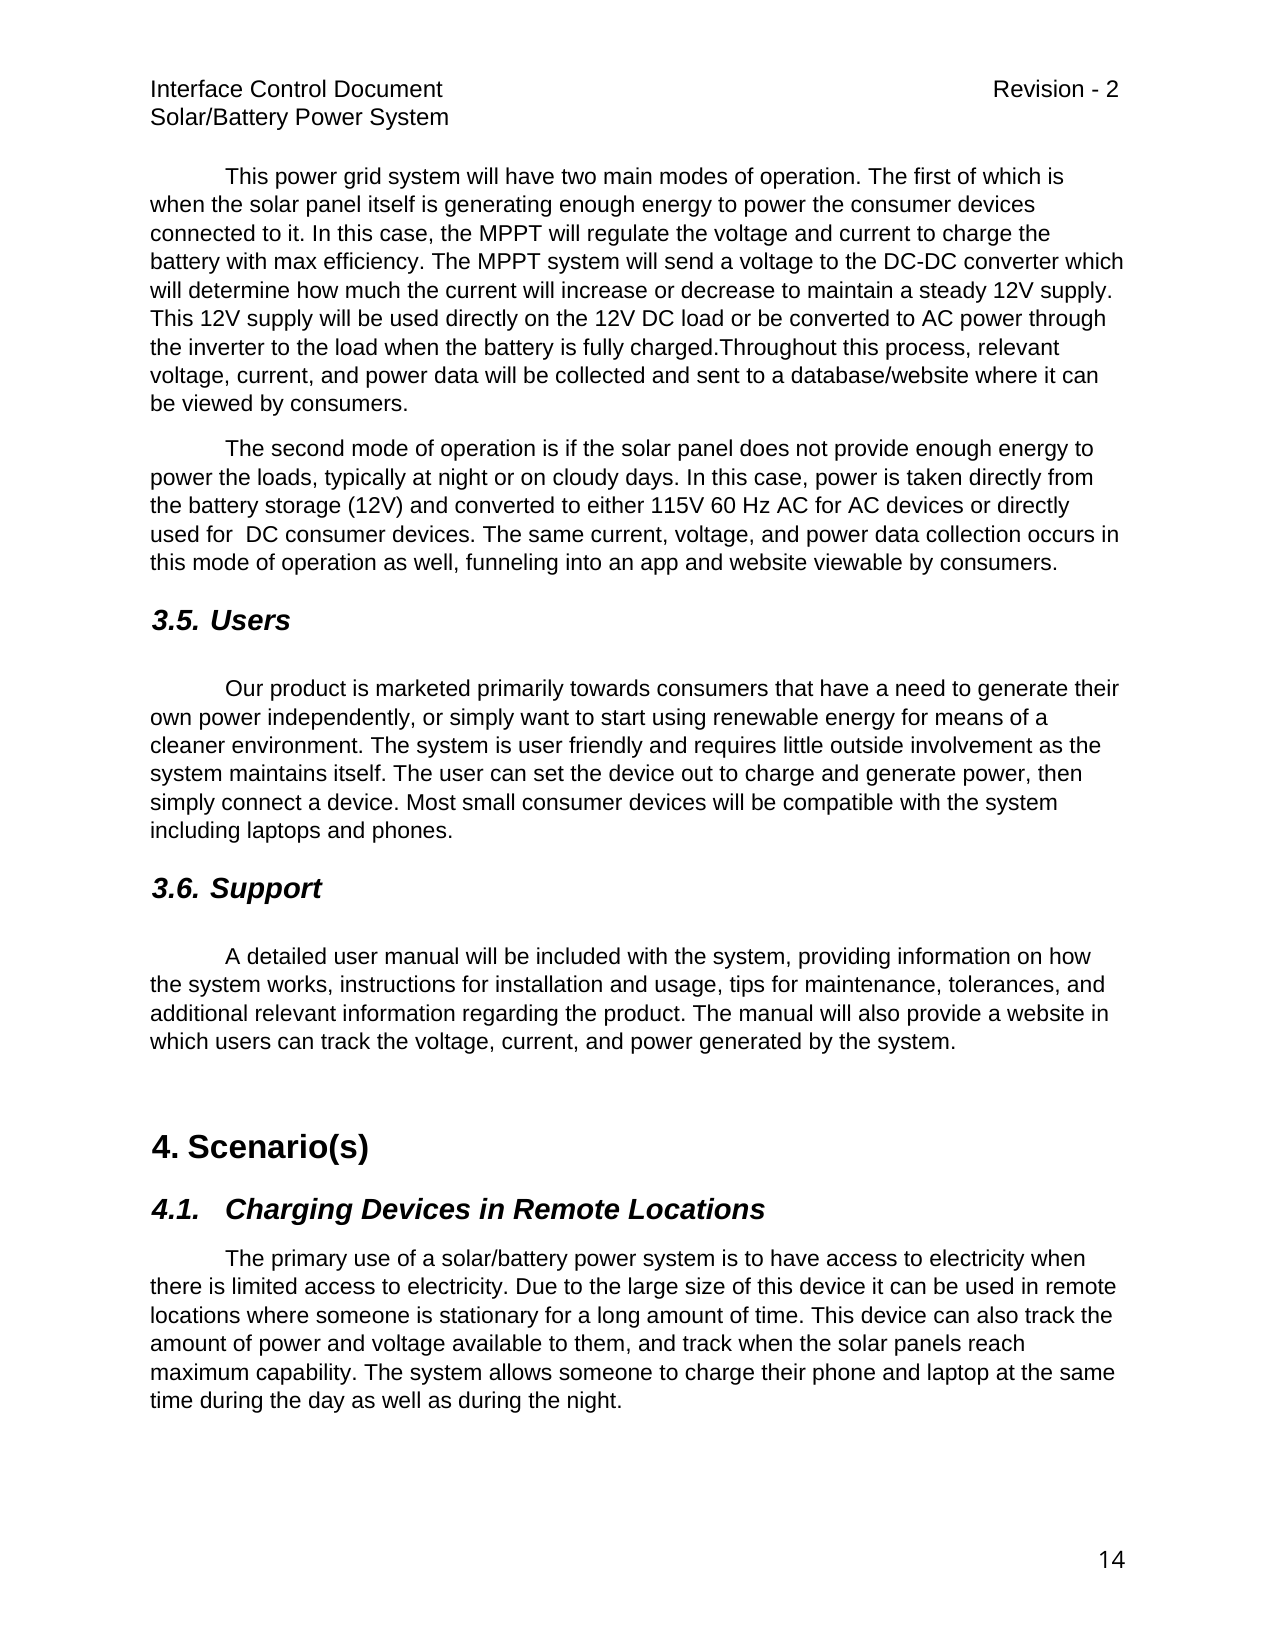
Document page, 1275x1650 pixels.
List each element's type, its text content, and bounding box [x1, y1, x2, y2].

text Our product is marketed primarily towards consumers that have a need to generate their own power independently, or simply want to start using renewable energy for means of a cleaner environment. The system is user friendly and requires little outside involvement as the system maintains itself. The user can set the device out to charge and generate power, then simply connect a device. Most small consumer devices will be compatible with the system including laptops and phones. [150, 675, 1125, 843]
text 4.1. Charging Devices in Remote Locations [152, 1192, 1125, 1225]
subtitle Support [152, 871, 1125, 904]
text A detailed user manual will be included with the system, providing information on how the system works, instructions for installation and usage, tips for maintenance, tolerances, and additional relevant information regarding the product. The manual will also provide a website in which users can track the voltage, current, and power generated by the system. [150, 943, 1125, 1055]
subtitle Users [152, 603, 1125, 636]
text This power grid system will have two main modes of operation. The first of which is when the solar panel itself is generating enough energy to power the consumer devices connected to it. In this case, the MPPT will regulate the voltage and current to charge the battery with max efficiency. The MPPT system will send a voltage to the DC-DC converter which will determine how much the current will increase or decrease to maintain a steady 12V supply. This 12V supply will be used directly on the 12V DC load or be converted to AC power through the inverter to the load when the battery is fully charged.Throughout this process, relevant voltage, current, and power data will be collected and sent to a database/website where it can be viewed by consumers. [150, 163, 1125, 417]
text The second mode of operation is if the solar panel does not provide enough energy to power the loads, typically at night or on cloudy days. In this case, power is taken directly from the battery storage (12V) and converted to either 115V 60 Hz AC for AC devices or directly used for DC consumer devices. The same current, voltage, and power data collection occurs in this mode of operation as well, funneling into an app and website viewable by consumers. [150, 435, 1125, 576]
subtitle Scenario(s) [152, 1127, 1125, 1165]
text The primary use of a solar/battery power system is to have access to electricity when there is limited access to electricity. Due to the large size of this device it can be used in remote locations where someone is stationary for a long amount of time. This device can also track the amount of power and voltage available to them, and track when the solar panels reach maximum capability. The system allows someone to charge their phone and laptop at the same time during the day as well as during the night. [150, 1245, 1125, 1413]
